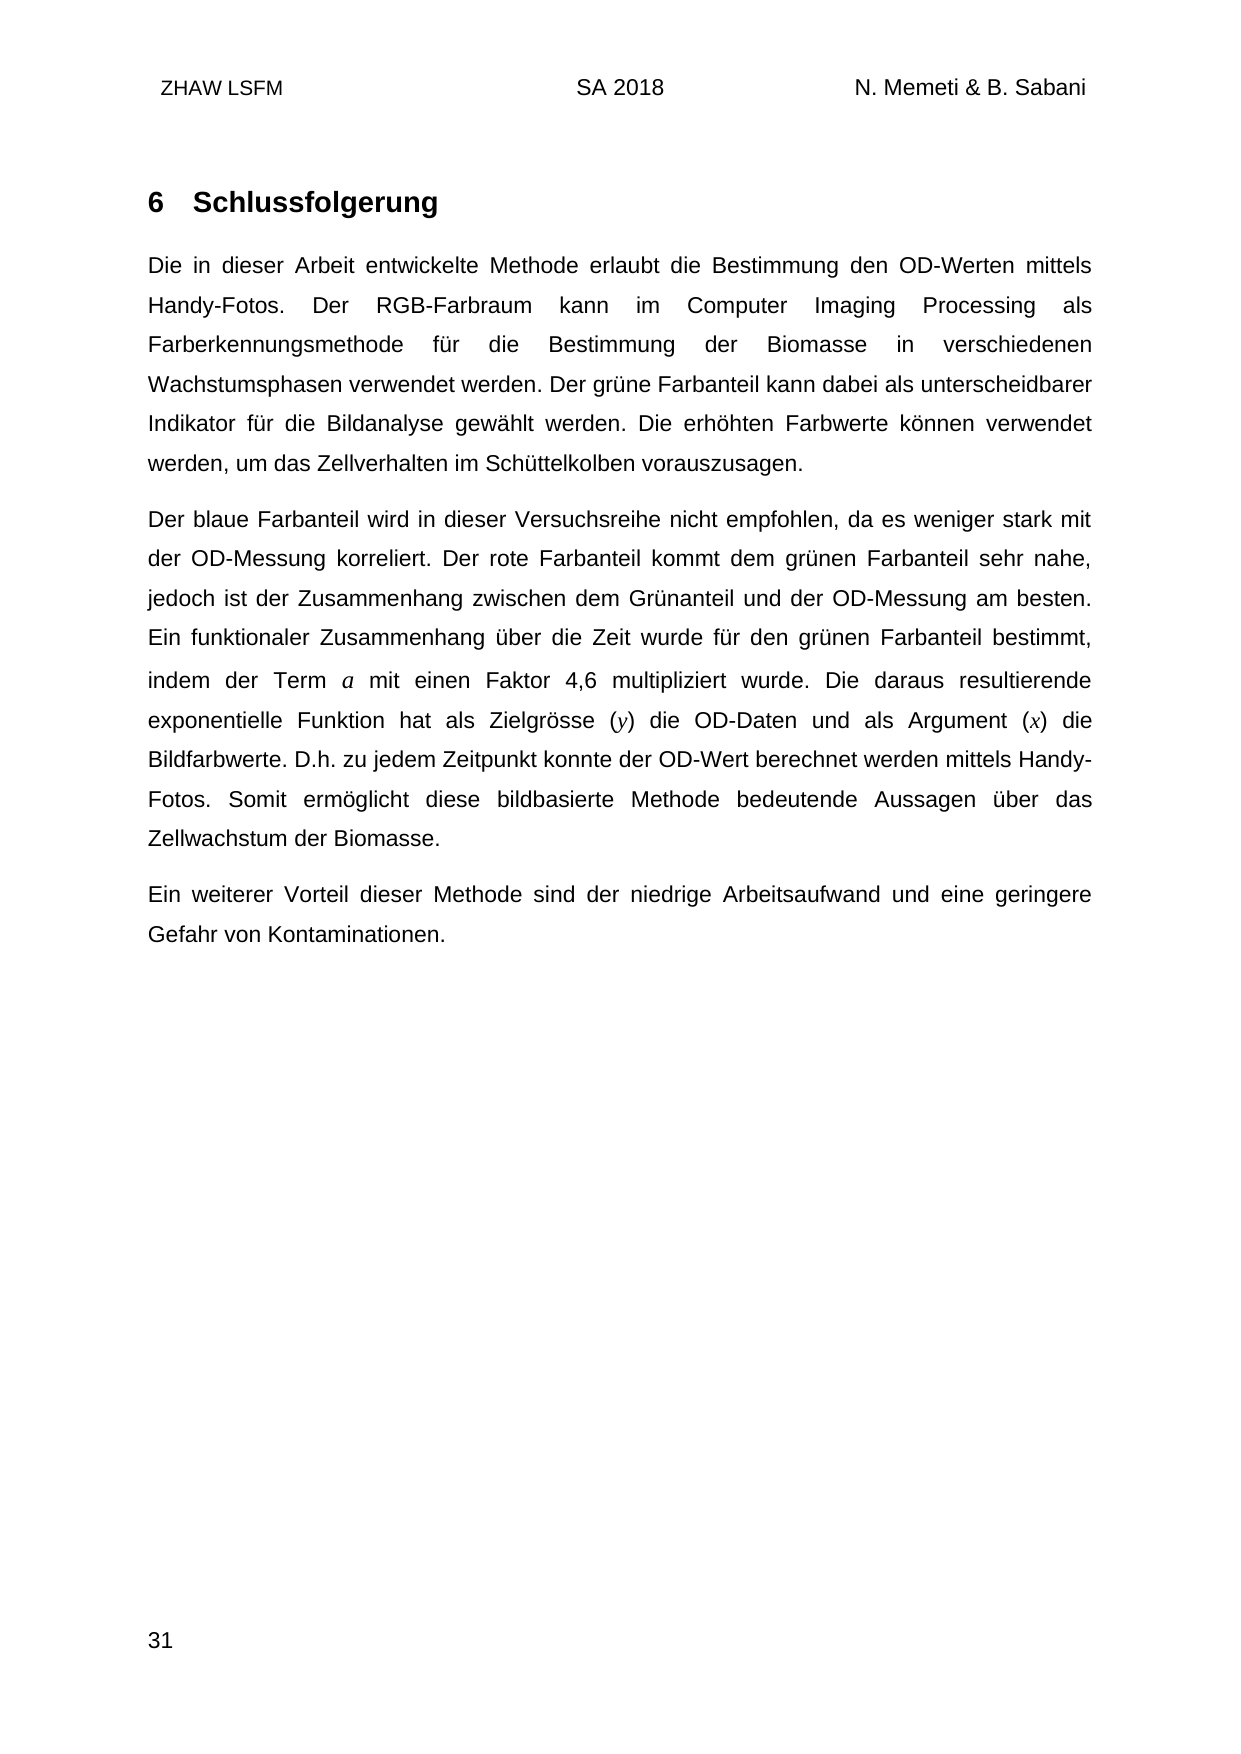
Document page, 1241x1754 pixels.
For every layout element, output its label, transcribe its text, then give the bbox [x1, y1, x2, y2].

text Der blaue Farbanteil wird in dieser Versuchsreihe nicht empfohlen, da es weniger stark mit der OD-Messung korreliert. Der rote Farbanteil kommt dem grünen Farbanteil sehr nahe, jedoch ist der Zusammenhang zwischen dem Grünanteil und der OD-Messung am besten. Ein funktionaler Zusammenhang über die Zeit wurde für den grünen Farbanteil bestimmt, indem der Term a mit einen Faktor 4,6 multipliziert wurde. Die daraus resultierende exponentielle Funktion hat als Zielgrösse (y) die OD-Daten und als Argument (x) die Bildfarbwerte. D.h. zu jedem Zeitpunkt konnte der OD-Wert berechnet werden mittels Handy-Fotos. Somit ermöglicht diese bildbasierte Methode bedeutende Aussagen über das Zellwachstum der Biomasse. [148, 506, 1093, 852]
text Die in dieser Arbeit entwickelte Methode erlaubt die Bestimmung den OD-Werten mittels Handy-Fotos. Der RGB-Farbraum kann im Computer Imaging Processing als Farberkennungsmethode für die Bestimmung der Biomasse in verschiedenen Wachstumsphasen verwendet werden. Der grüne Farbanteil kann dabei als unterscheidbarer Indikator für die Bildanalyse gewählt werden. Die erhöhten Farbwerte können verwendet werden, um das Zellverhalten im Schüttelkolben vorauszusagen. [148, 252, 1093, 476]
text Ein weiterer Vorteil dieser Methode sind der niedrige Arbeitsaufwand und eine geringere Gefahr von Kontaminationen. [148, 881, 1093, 947]
subtitle Schlussfolgerung [148, 185, 1093, 219]
